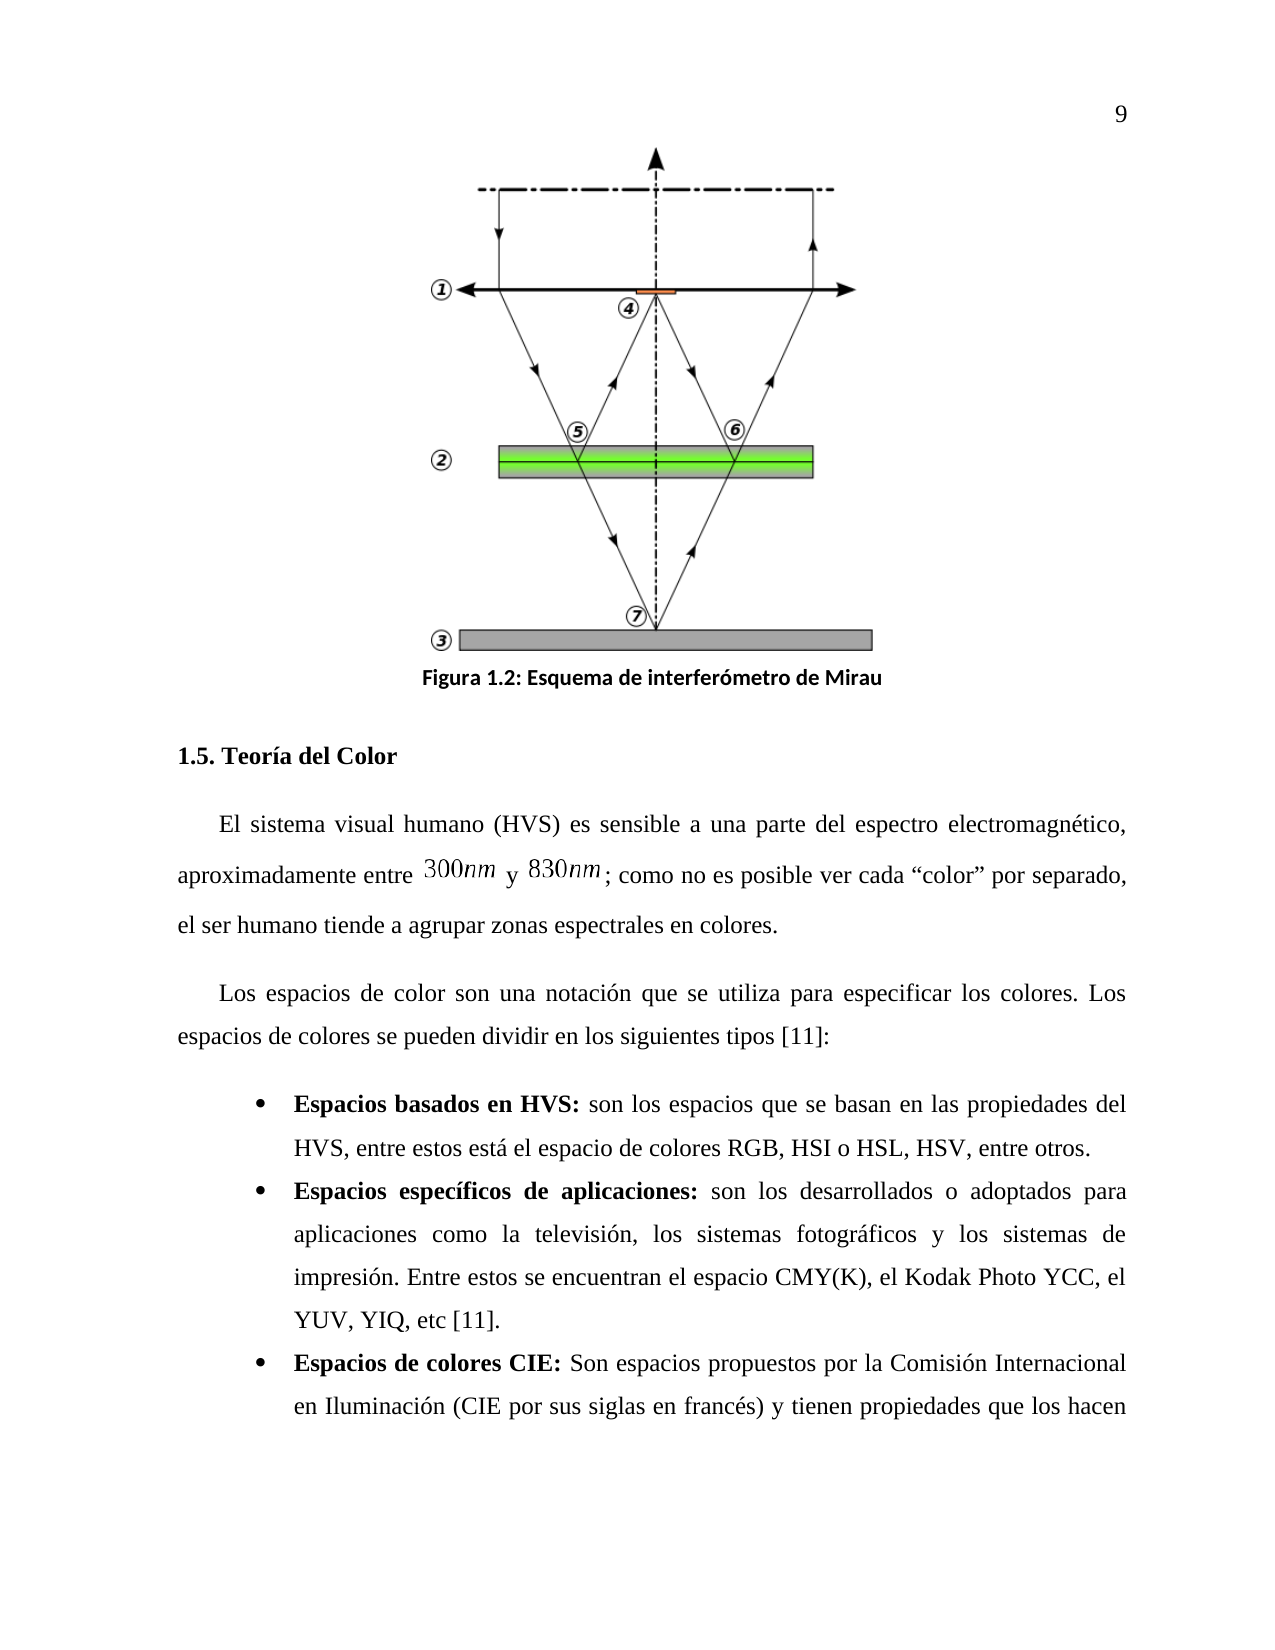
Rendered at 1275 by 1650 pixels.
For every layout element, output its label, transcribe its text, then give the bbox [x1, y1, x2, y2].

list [256, 1348, 1127, 1420]
text Los espacios de color son una notación que se utiliza para especificar los colores. Los espacios de colores se pueden dividir en los siguientes tipos [11]: [177, 978, 1127, 1050]
list Espacios específicos de aplicaciones: son los desarrollados o adoptados para aplicaciones como la televisión, los sistemas fotográficos y los sistemas de impresión. Entre estos se encuentran el espacio CMY(K), el Kodak Photo YCC, el YUV, YIQ, etc [11]. [256, 1176, 1127, 1334]
list Espacios basados en HVS: son los espacios que se basan en las propiedades del HVS, entre estos está el espacio de colores RGB, HSI o HSL, HSV, entre otros. [256, 1089, 1127, 1161]
picture [431, 147, 873, 651]
text El sistema visual humano (HVS) es sensible a una parte del espectro electromagnético, aproximadamente entre y ; como no es posible ver cada “color” por separado, el ser humano tiende a agrupar zonas espectrales en colores. [177, 809, 1127, 939]
subtitle Teoría del Color [177, 741, 1127, 770]
